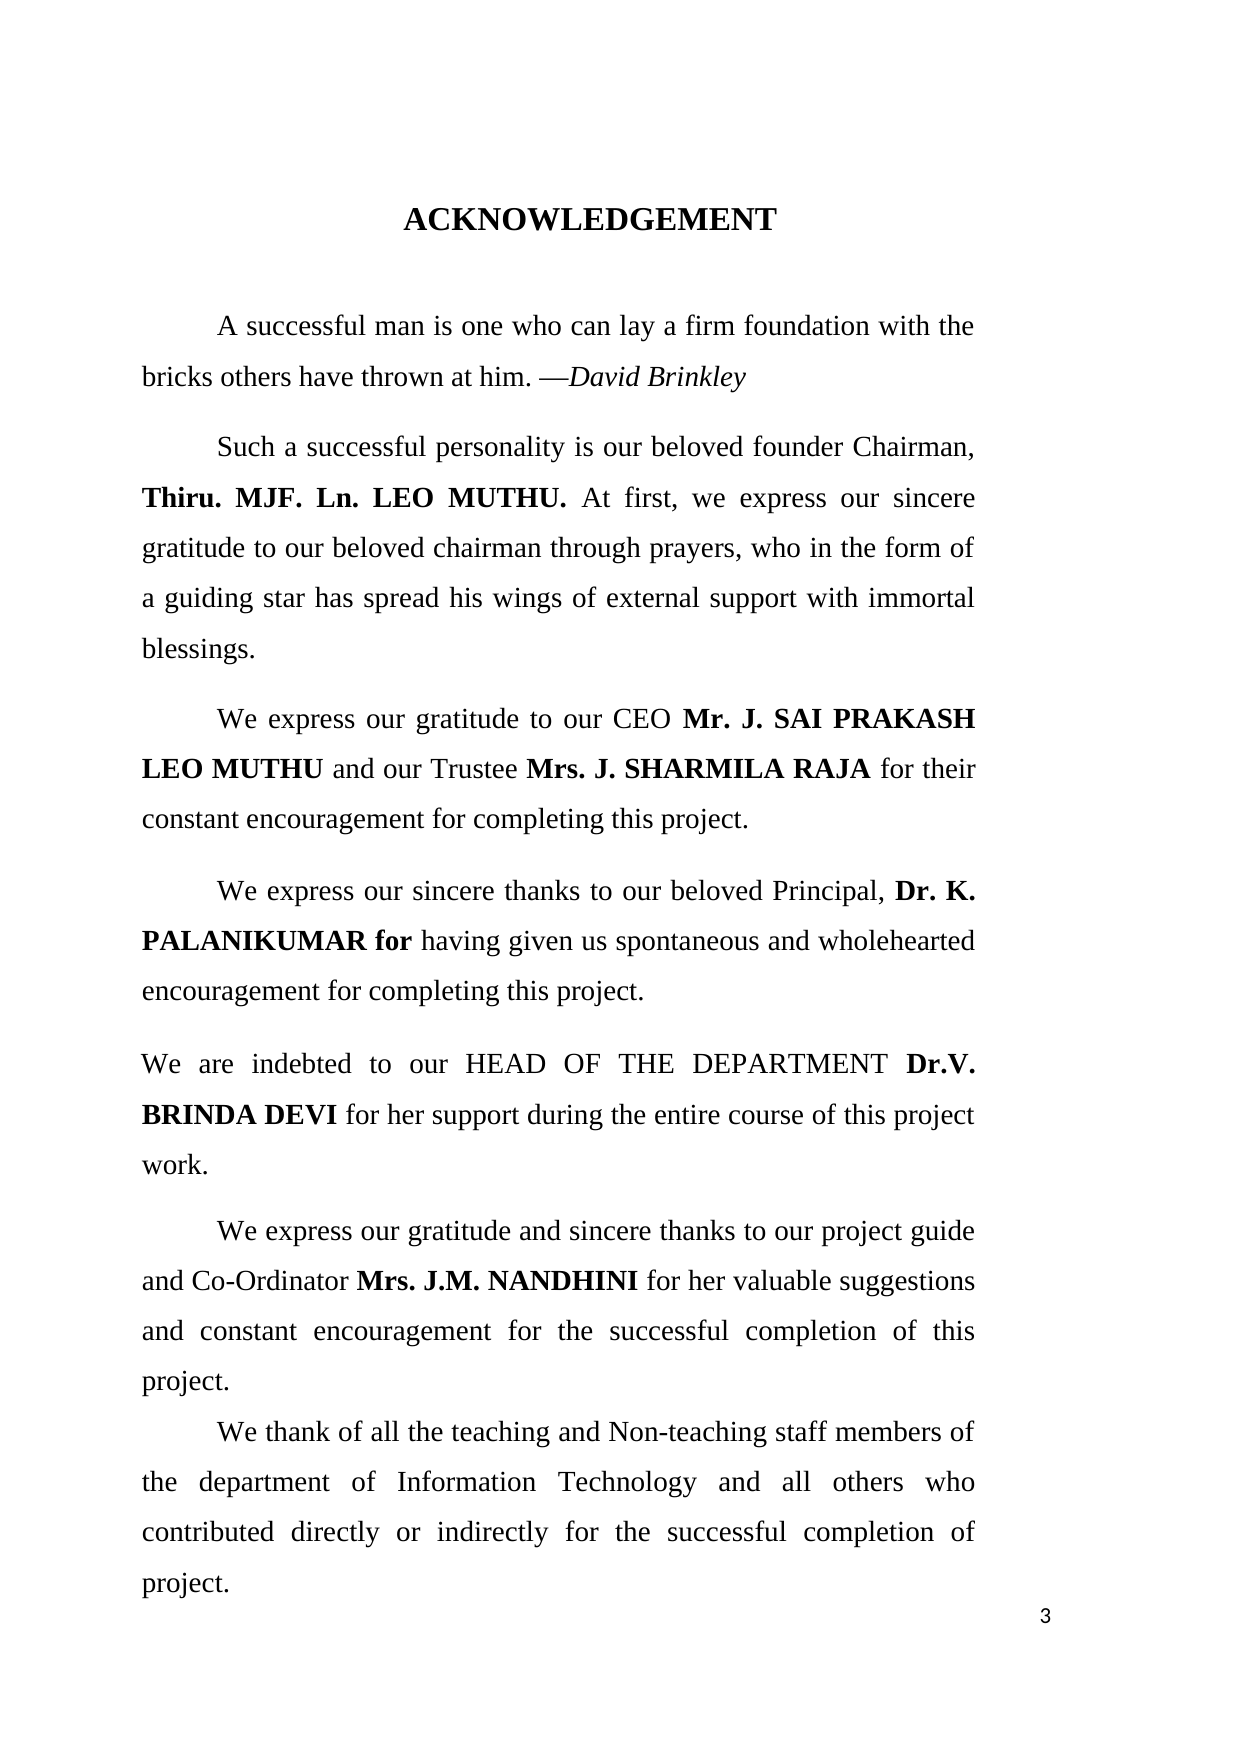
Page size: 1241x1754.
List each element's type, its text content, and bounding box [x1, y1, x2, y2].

text We express our sincere thanks to our beloved Principal, Dr. K. PALANIKUMAR for having given us spontaneous and wholehearted encouragement for completing this project. [142, 873, 976, 1007]
text Such a successful personality is our beloved founder Chairman, Thiru. MJF. Ln. LEO MUTHU. At first, we express our sincere gratitude to our beloved chairman through prayers, who in the form of a guiding star has spread his wings of external support with immortal blessings. [142, 429, 976, 664]
text A successful man is one who can lay a firm foundation with the bricks others have thrown at him. —David Brinkley [142, 308, 976, 392]
text We express our gratitude to our CEO Mr. J. SAI PRAKASH LEO MUTHU and our Trustee Mrs. J. SHARMILA RAJA for their constant encouragement for completing this project. [142, 701, 976, 835]
text We thank of all the teaching and Non-teaching staff members of the department of Information Technology and all others who contributed directly or indirectly for the successful completion of project. [142, 1414, 976, 1598]
text ACKNOWLEDGEMENT [129, 199, 1051, 237]
text We are indebted to our HEAD OF THE DEPARTMENT Dr.V. BRINDA DEVI for her support during the entire course of this project work. [141, 1046, 976, 1181]
text We express our gratitude and sincere thanks to our project guide and Co-Ordinator Mrs. J.M. NANDHINI for her valuable suggestions and constant encouragement for the successful completion of this project. [142, 1213, 976, 1397]
